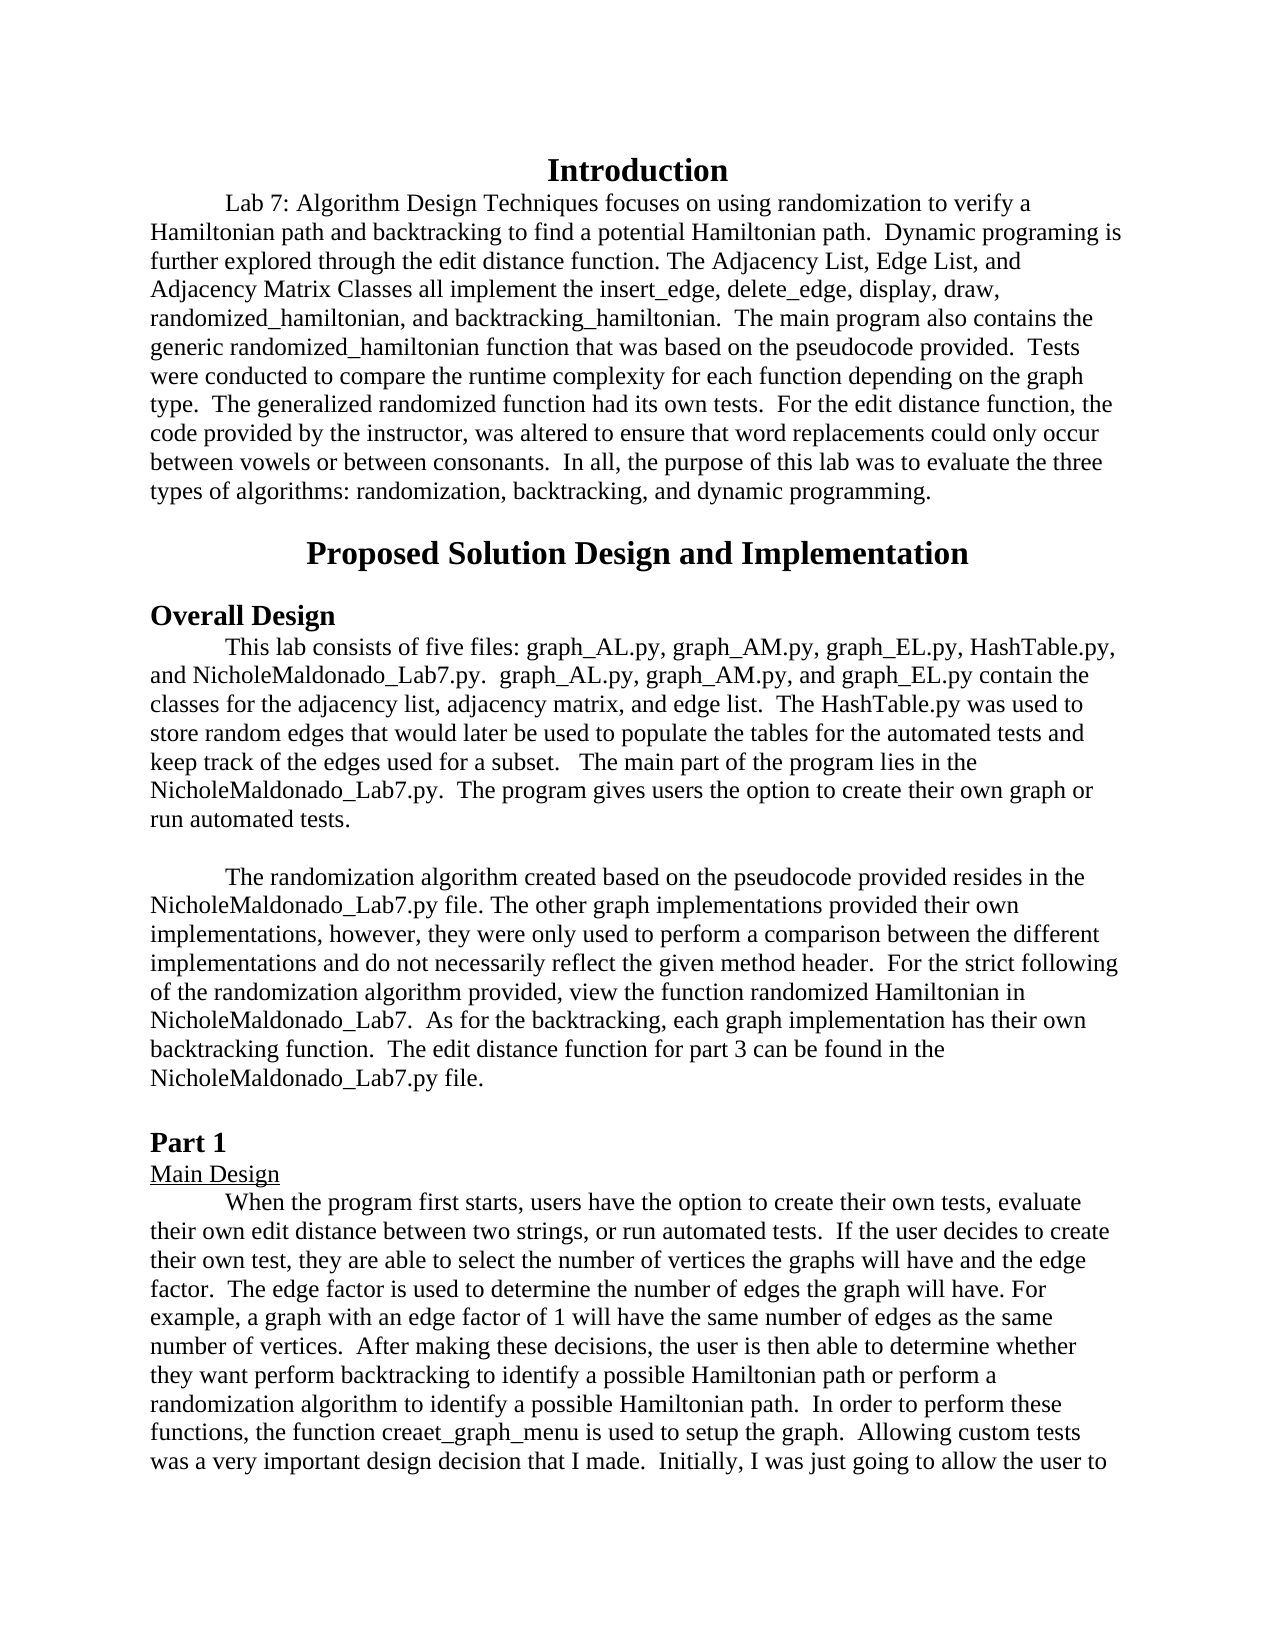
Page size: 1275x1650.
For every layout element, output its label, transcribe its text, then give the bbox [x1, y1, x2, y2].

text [150, 1187, 1125, 1475]
text Part 1 [150, 1125, 1125, 1159]
text This lab consists of five files: graph_AL.py, graph_AM.py, graph_EL.py, HashTable.py, and NicholeMaldonado_Lab7.py. graph_AL.py, graph_AM.py, and graph_EL.py contain the classes for the adjacency list, adjacency matrix, and edge list. The HashTable.py was used to store random edges that would later be used to populate the tables for the automated tests and keep track of the edges used for a subset. The main part of the program lies in the NicholeMaldonado_Lab7.py. The program gives users the option to create their own graph or run automated tests. [150, 632, 1125, 833]
text Introduction [150, 150, 1125, 188]
text Overall Design [150, 598, 1125, 632]
text Main Design [150, 1159, 1125, 1187]
text The randomization algorithm created based on the pseudocode provided resides in the NicholeMaldonado_Lab7.py file. The other graph implementations provided their own implementations, however, they were only used to perform a comparison between the different implementations and do not necessarily reflect the given method header. For the strict following of the randomization algorithm provided, view the function randomized Hamiltonian in NicholeMaldonado_Lab7. As for the backtracking, each graph implementation has their own backtracking function. The edit distance function for part 3 can be found in the NicholeMaldonado_Lab7.py file. [150, 862, 1125, 1092]
text Lab 7: Algorithm Design Techniques focuses on using randomization to verify a Hamiltonian path and backtracking to find a potential Hamiltonian path. Dynamic programing is further explored through the edit distance function. The Adjacency List, Edge List, and Adjacency Matrix Classes all implement the insert_edge, delete_edge, display, draw, randomized_hamiltonian, and backtracking_hamiltonian. The main program also contains the generic randomized_hamiltonian function that was based on the pseudocode provided. Tests were conducted to compare the runtime complexity for each function depending on the graph type. The generalized randomized function had its own tests. For the edit distance function, the code provided by the instructor, was altered to ensure that word replacements could only occur between vowels or between consonants. In all, the purpose of this lab was to evaluate the three types of algorithms: randomization, backtracking, and dynamic programming. [150, 188, 1125, 504]
text Proposed Solution Design and Implementation [150, 533, 1125, 572]
